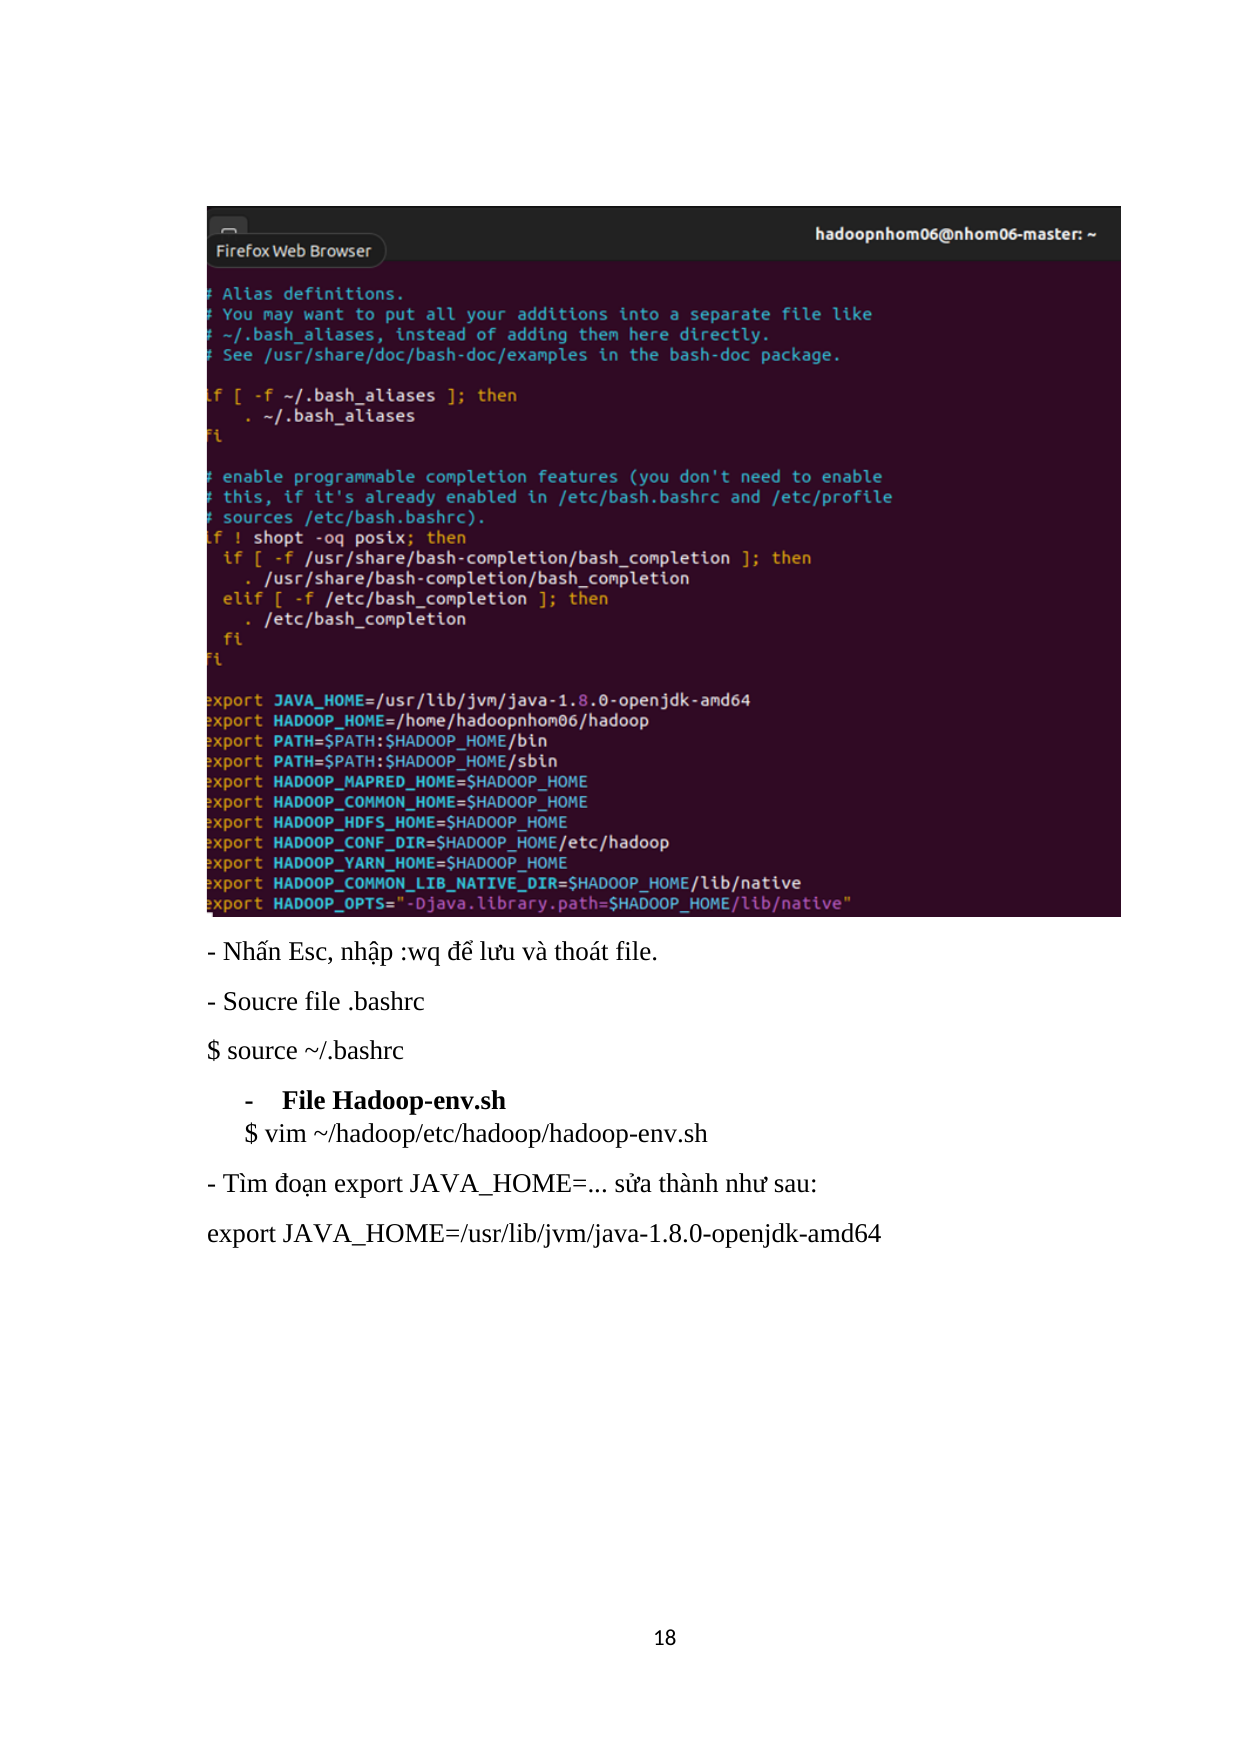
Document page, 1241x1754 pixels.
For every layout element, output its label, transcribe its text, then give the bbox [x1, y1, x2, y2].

text export JAVA_HOME=/usr/lib/jvm/java-1.8.0-openjdk-amd64 [207, 1217, 1122, 1248]
text - Soucre file .bashrc [207, 984, 1122, 1016]
text $ vim ~/hadoop/etc/hadoop/hadoop-env.sh [244, 1118, 1122, 1149]
picture [206, 206, 1121, 917]
list File Hadoop-env.sh [244, 1084, 1122, 1116]
text - Tìm đoạn export JAVA_HOME=... sửa thành như sau: [207, 1167, 1122, 1199]
text $ source ~/.bashrc [207, 1034, 1122, 1066]
text - Nhấn Esc, nhập :wq để lưu và thoát file. [207, 935, 1122, 966]
